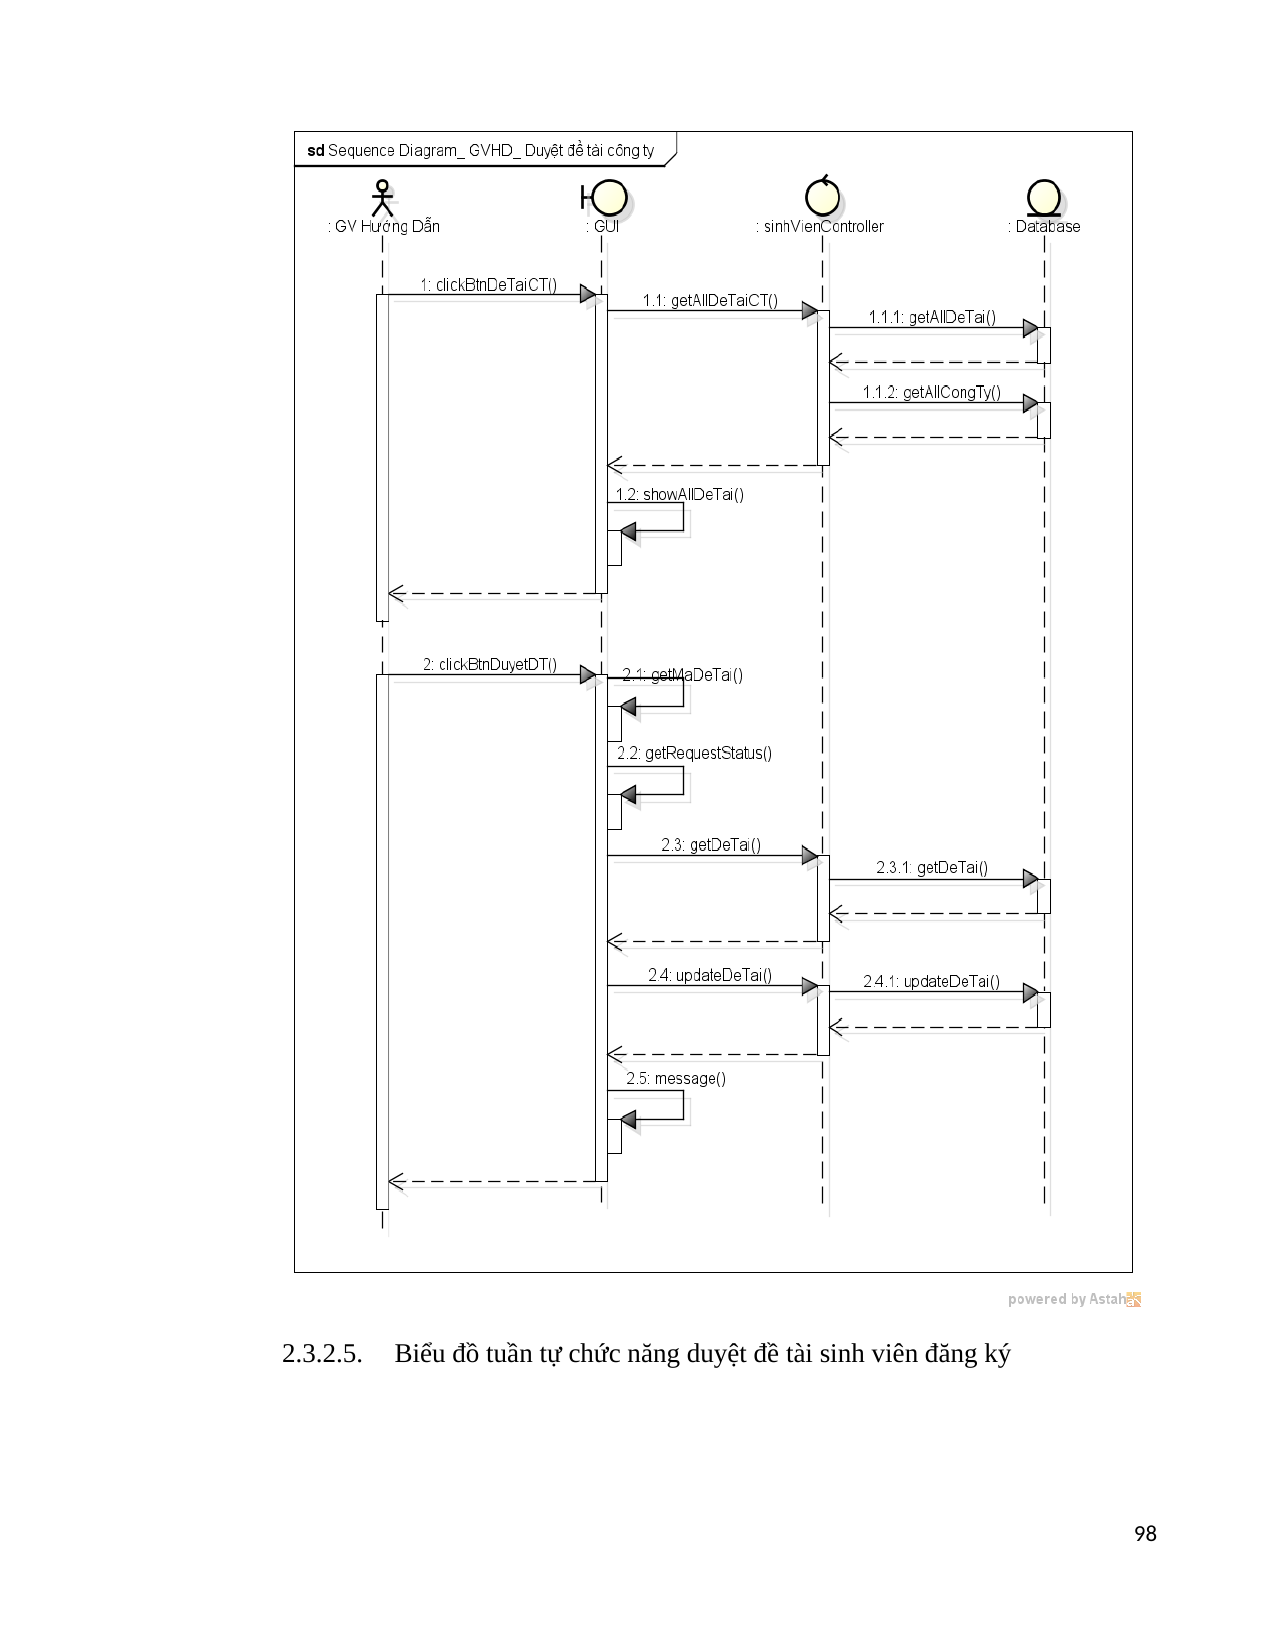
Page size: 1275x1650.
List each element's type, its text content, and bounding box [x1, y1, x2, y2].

list Biểu đồ tuần tự chức năng duyệt đề tài sinh viên đăng ký [282, 1337, 1157, 1368]
picture [281, 118, 1145, 1313]
